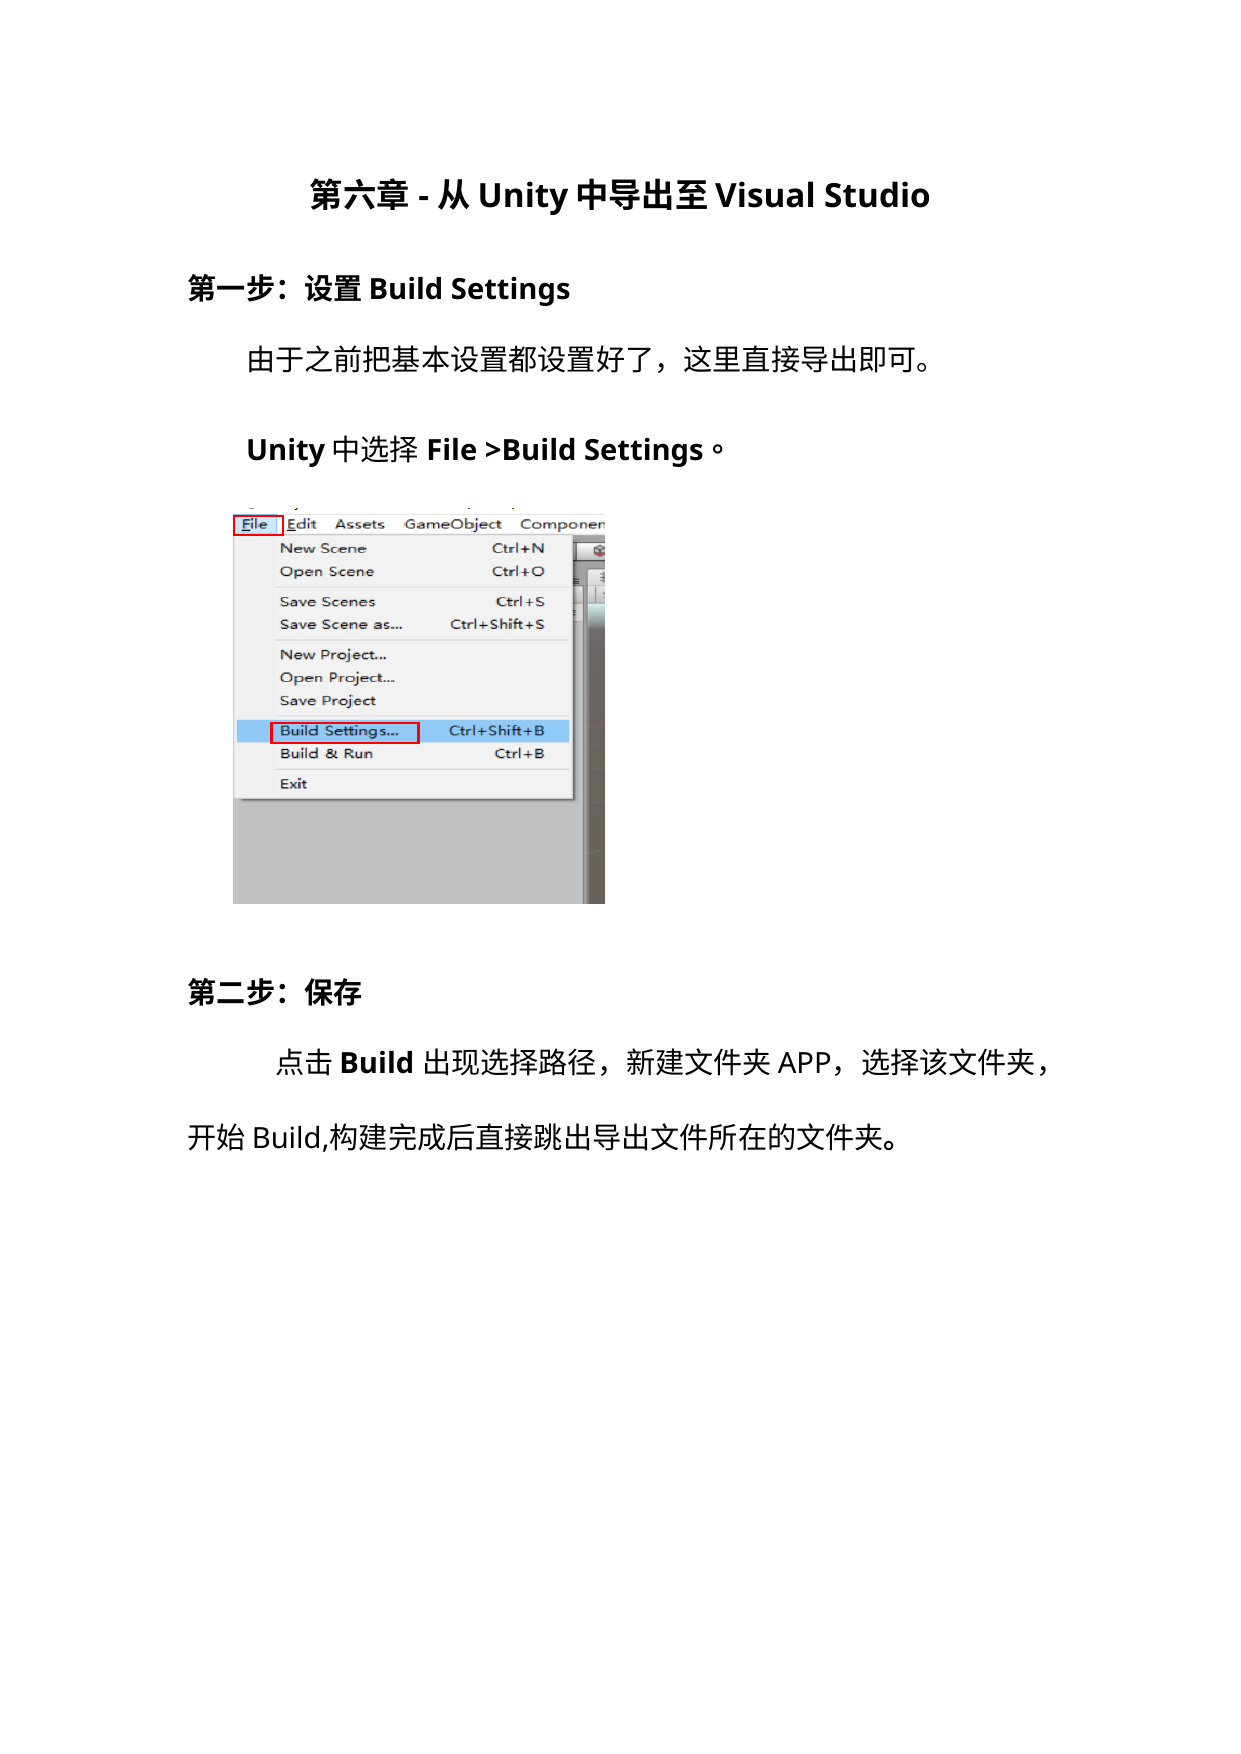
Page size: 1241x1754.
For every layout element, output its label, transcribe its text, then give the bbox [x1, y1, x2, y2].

text Unity中选择 File >Build Settings。 [187, 417, 1053, 482]
subtitle 第二步：保存 [187, 958, 1053, 1023]
picture [233, 508, 605, 904]
subtitle 第一步：设置Build Settings [187, 254, 1053, 319]
text 点击Build 出现选择路径，新建文件夹APP，选择该文件夹，开始Build,构建完成后直接跳出导出文件所在的文件夹。 [187, 1028, 1053, 1168]
subtitle 第六章 - 从Unity中导出至Visual Studio [187, 162, 1053, 227]
text 由于之前把基本设置都设置好了，这里直接导出即可。 [187, 325, 1053, 390]
